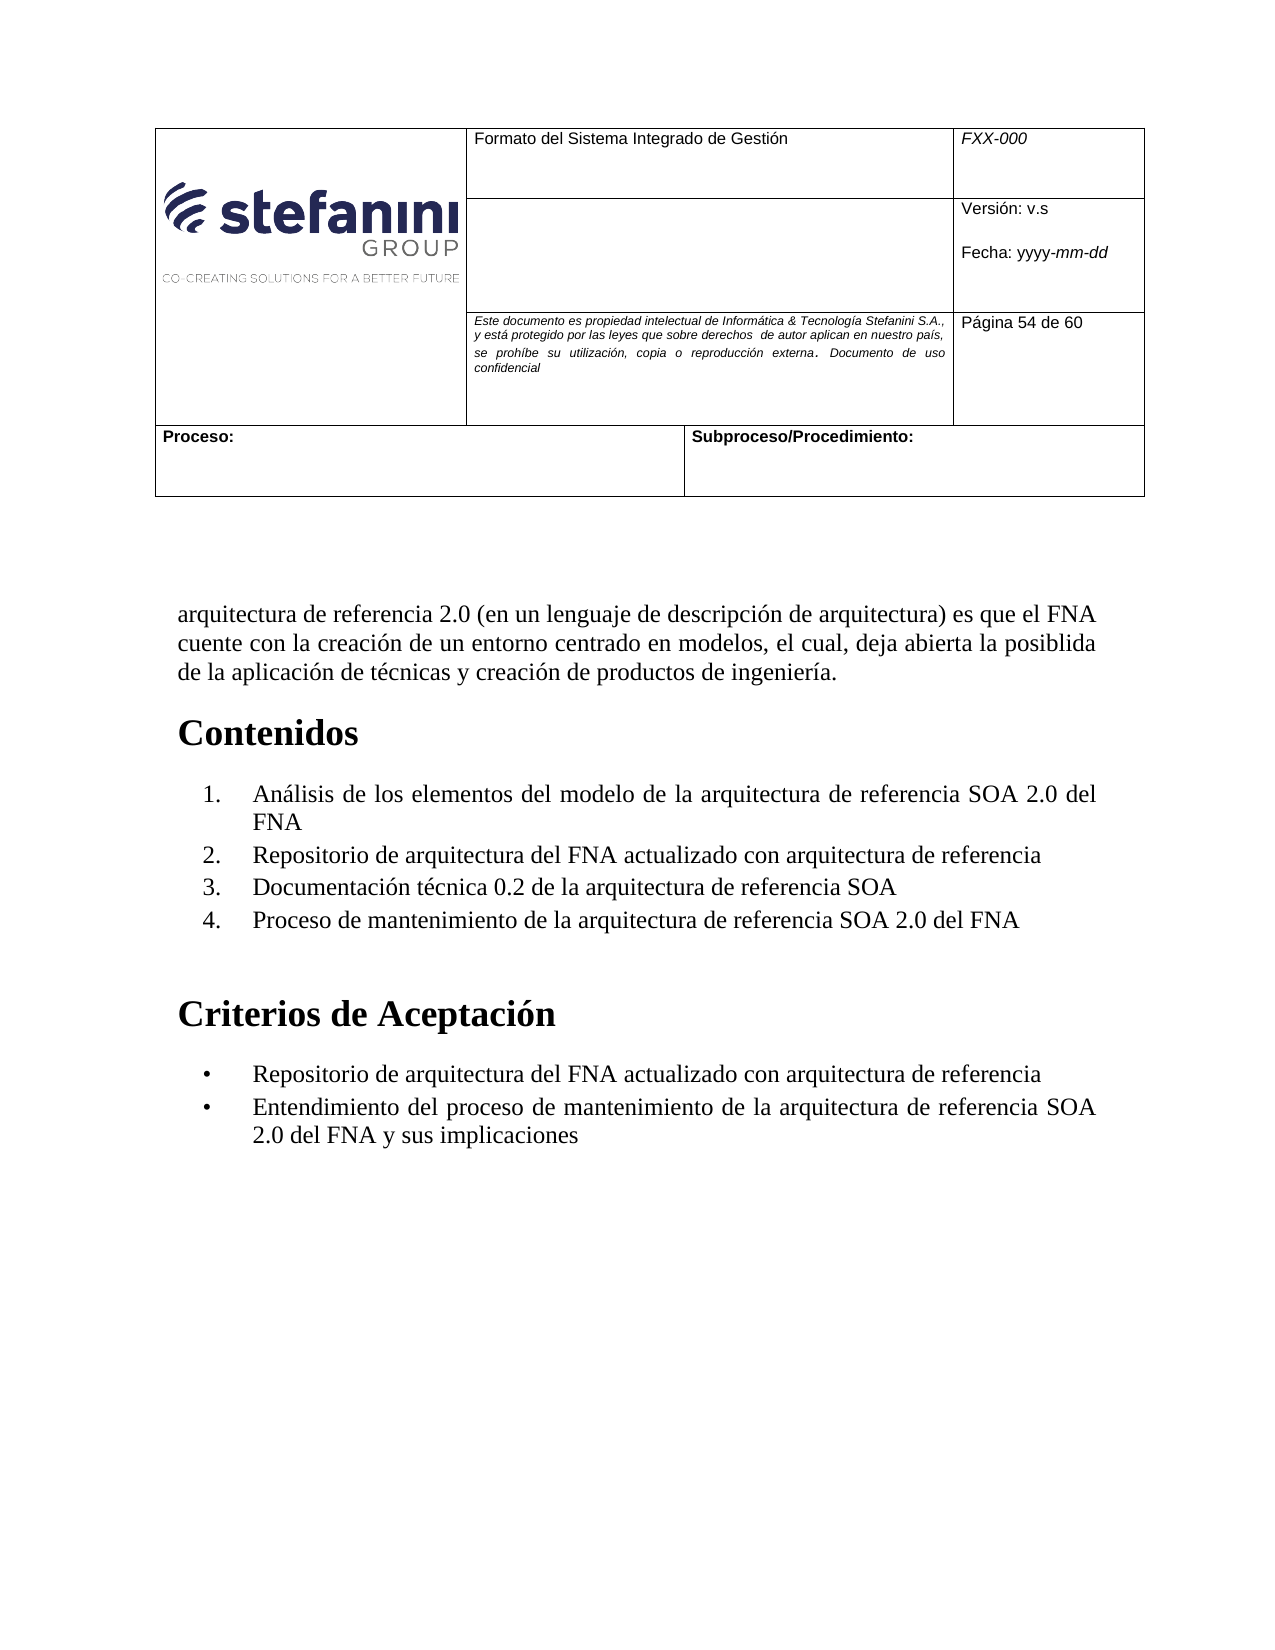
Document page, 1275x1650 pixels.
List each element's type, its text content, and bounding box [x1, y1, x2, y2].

subtitle Contenidos [177, 711, 1098, 754]
list Análisis de los elementos del modelo de la arquitectura de referencia SOA 2.0 del FNA [202, 779, 1098, 836]
text La representación de la información de ingeniería relevante a los sistemas de información, servicios, componentes y herramientas de software del FNA en elementos de un modelo de arquitecturas supone algunas ventajas frente a la información textual, y de cualquier otro tipo, y de ahí el mérito de estos. Una de estas ventajas es que los modelos pueden acopiar y asociarse (mapear) con requerimientos de arquitectura mediante unidades de trabajo accionables como épicas, casos de uso, historias y escenarios. Además, los modelos comportan la ventaja de que son verificables y de fácil transporte. Pero ninguna de estas razones es lo más importante. La verdadera justificación de tener modelado de esta arquitectura de referencia 2.0 (en un lenguaje de descripción de arquitectura) es que el FNA cuente con la creación de un entorno centrado en modelos, el cual, deja abierta la posiblida de la aplicación de técnicas y creación de productos de ingeniería. [177, 599, 1098, 686]
subtitle Criterios de Aceptación [177, 991, 1098, 1034]
list Documentación técnica 0.2 de la arquitectura de referencia SOA [202, 872, 1098, 901]
list Repositorio de arquitectura del FNA actualizado con arquitectura de referencia [202, 1059, 1098, 1088]
list Proceso de mantenimiento de la arquitectura de referencia SOA 2.0 del FNA [202, 905, 1098, 934]
list Entendimiento del proceso de mantenimiento de la arquitectura de referencia SOA 2.0 del FNA y sus implicaciones [202, 1092, 1098, 1149]
picture [162, 182, 460, 286]
list Repositorio de arquitectura del FNA actualizado con arquitectura de referencia [202, 840, 1098, 869]
